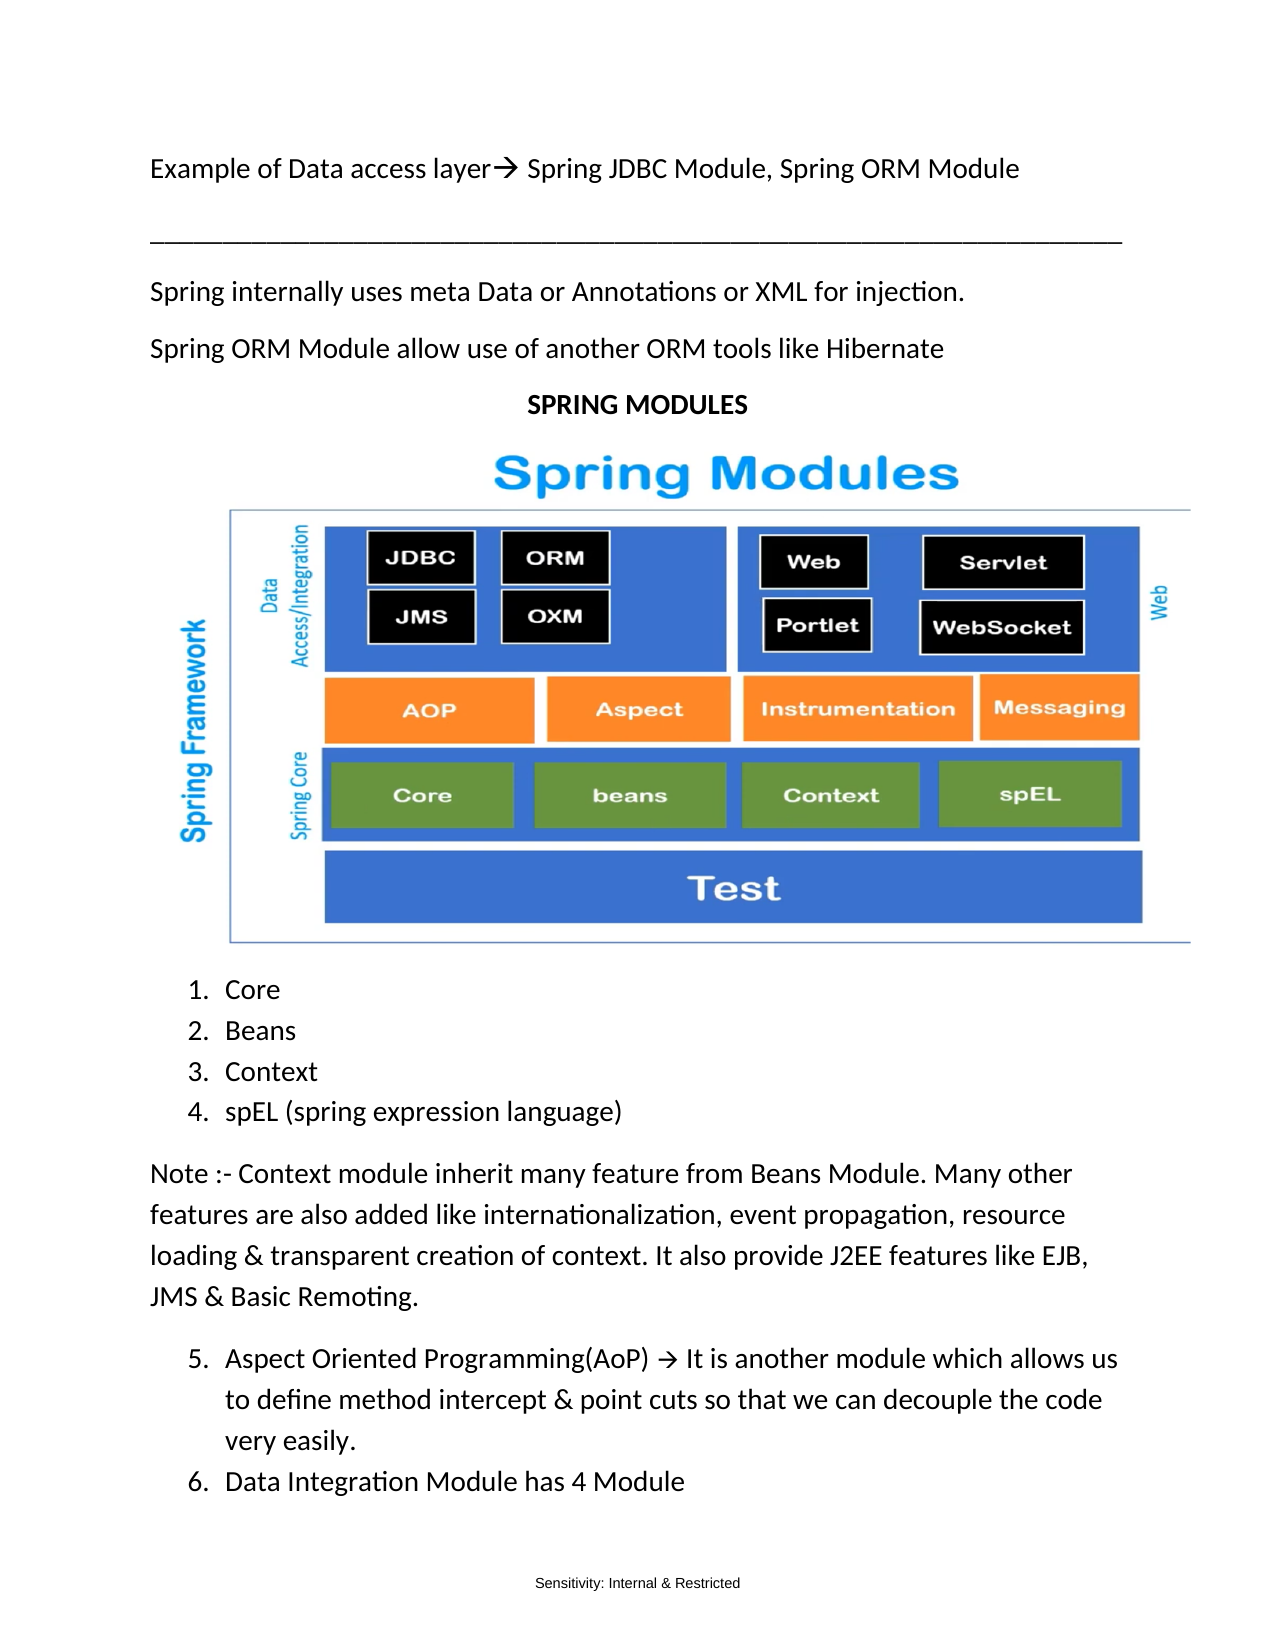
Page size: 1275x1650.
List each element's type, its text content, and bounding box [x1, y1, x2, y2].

text Spring ORM Module allow use of another ORM tools like Hibernate [150, 330, 1125, 366]
list Beans [187, 1012, 1125, 1047]
text Note :- Context module inherit many feature from Beans Module. Many other features are also added like internationalization, event propagation, resource loading & transparent creation of context. It also provide J2EE features like EJB, JMS & Basic Remoting. [150, 1155, 1125, 1314]
text Spring internally uses meta Data or Annotations or XML for injection. [150, 273, 1125, 309]
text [150, 212, 1125, 247]
text SPRING MODULES [150, 386, 1125, 422]
text Example of Data access layer Spring JDBC Module, Spring ORM Module [150, 150, 1125, 186]
list Context [187, 1053, 1125, 1088]
list Data Integration Module has 4 Module [187, 1463, 1125, 1498]
list Aspect Oriented Programming(AoP) It is another module which allows us to define method intercept & point cuts so that we can decouple the code very easily. [187, 1340, 1125, 1457]
list spEL (spring expression language) [187, 1093, 1125, 1129]
list Core [187, 971, 1125, 1006]
picture [150, 448, 1191, 946]
